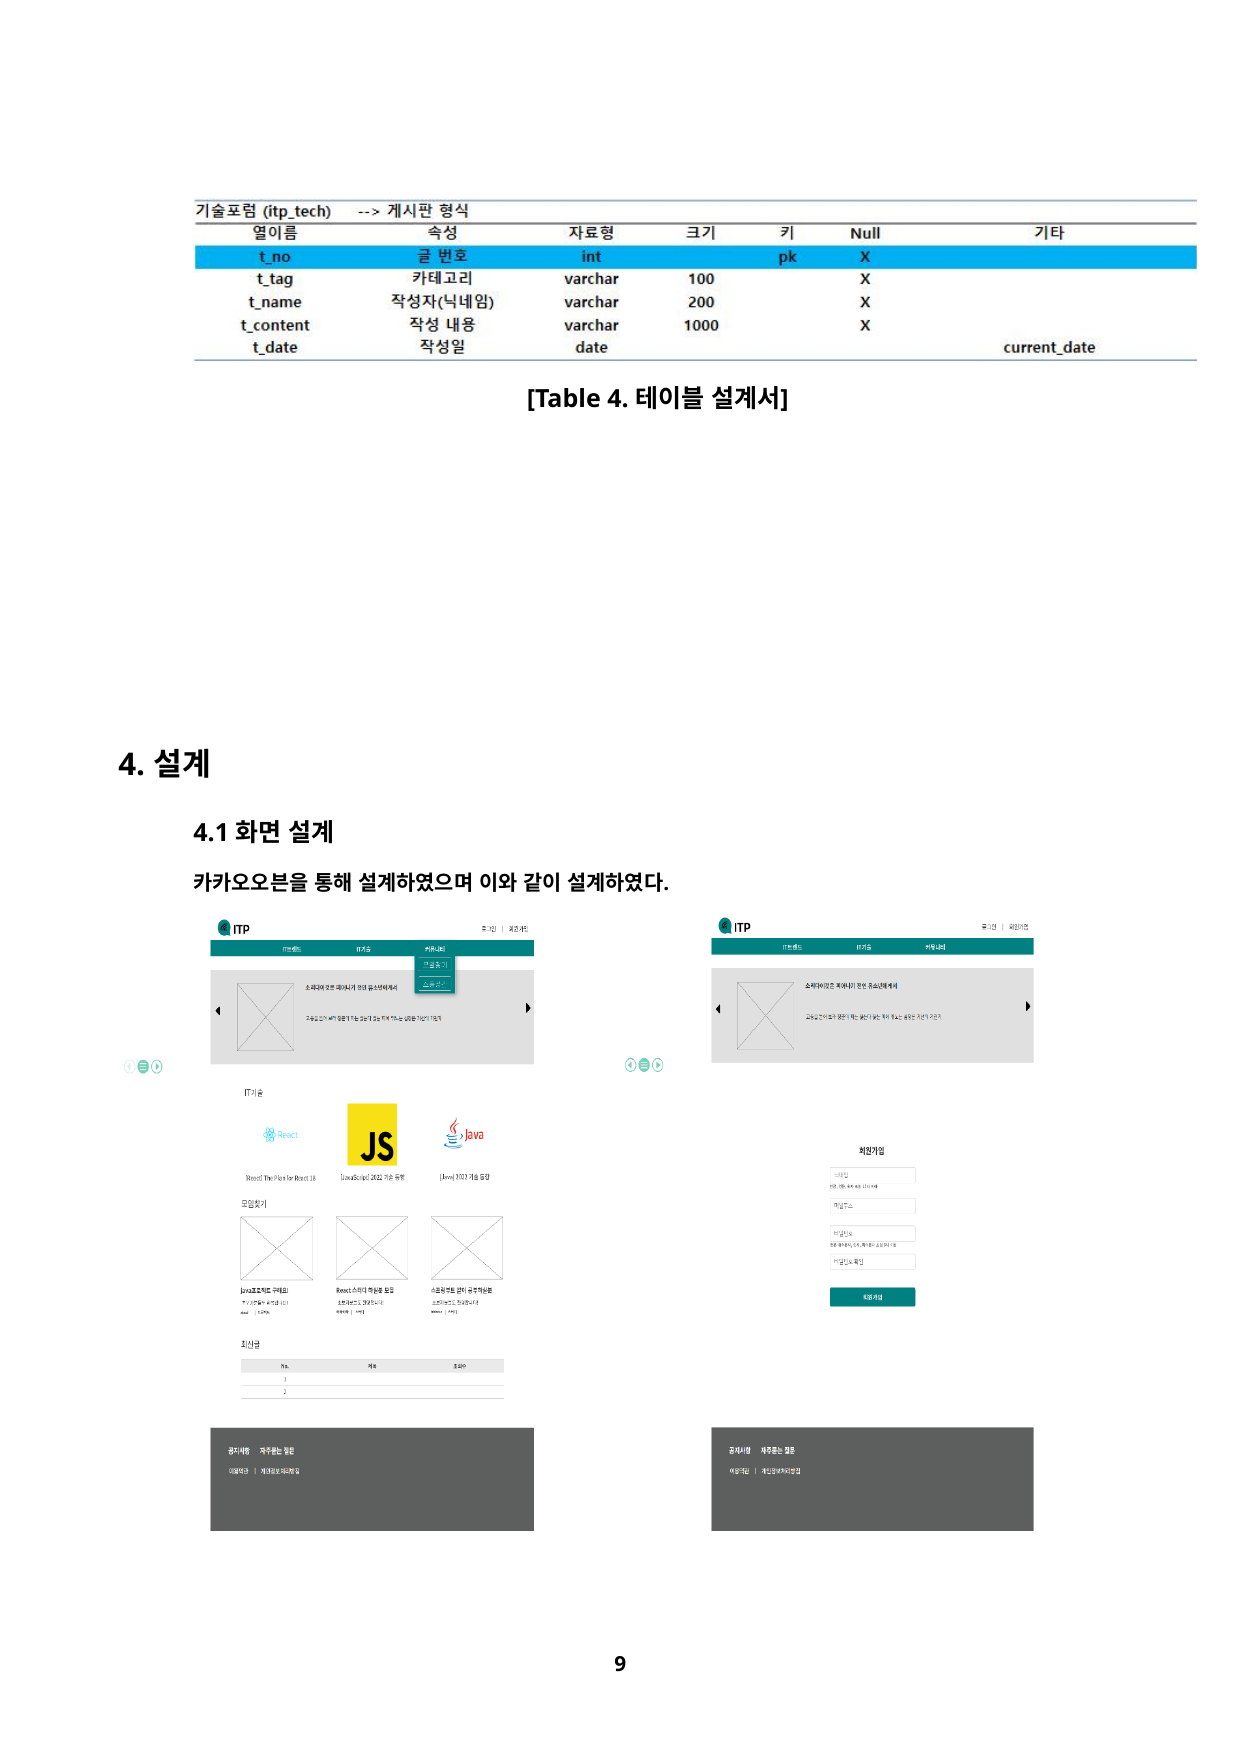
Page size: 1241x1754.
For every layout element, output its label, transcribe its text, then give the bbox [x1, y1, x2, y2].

text 4.1 화면 설계 [118, 812, 1122, 848]
text [Table 4. 테이블 설계서] [118, 379, 1122, 415]
picture [118, 911, 1120, 1531]
picture [193, 198, 1198, 362]
text 카카오오븐을 통해 설계하였으며 이와 같이 설계하였다. [118, 866, 1122, 897]
text 4. 설계 [110, 737, 1130, 785]
